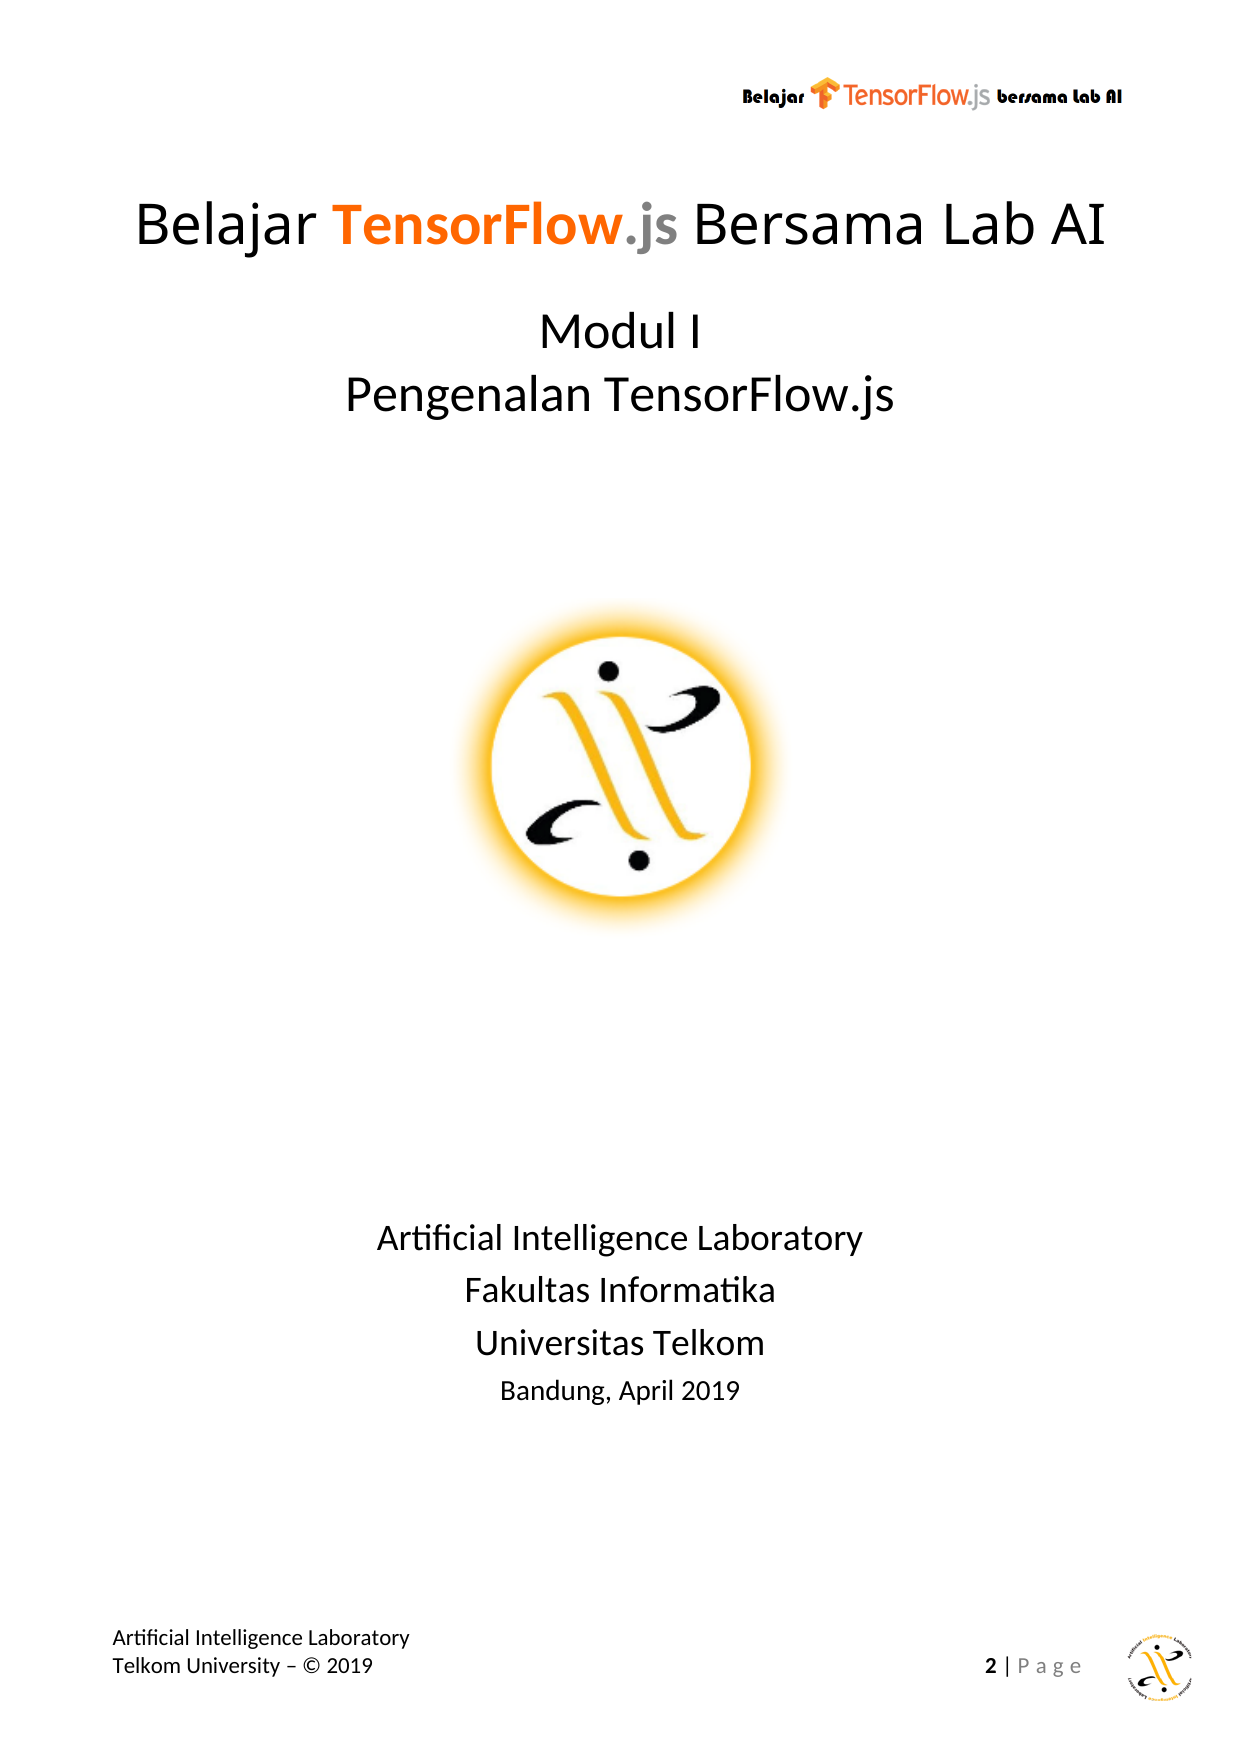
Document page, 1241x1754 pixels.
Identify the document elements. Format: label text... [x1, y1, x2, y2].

picture [1127, 1634, 1192, 1701]
text Bandung, April 2019 [112, 1372, 1128, 1407]
subtitle Modul I Pengenalan TensorFlow.js [112, 297, 1128, 424]
text Fakultas Informatika [112, 1266, 1128, 1312]
text Belajar TensorFlow.js Bersama Lab AI [112, 184, 1128, 261]
picture [739, 75, 1125, 114]
text Artificial Intelligence Laboratory [112, 1213, 1128, 1259]
text Universitas Telkom [112, 1319, 1128, 1365]
picture [445, 598, 795, 949]
